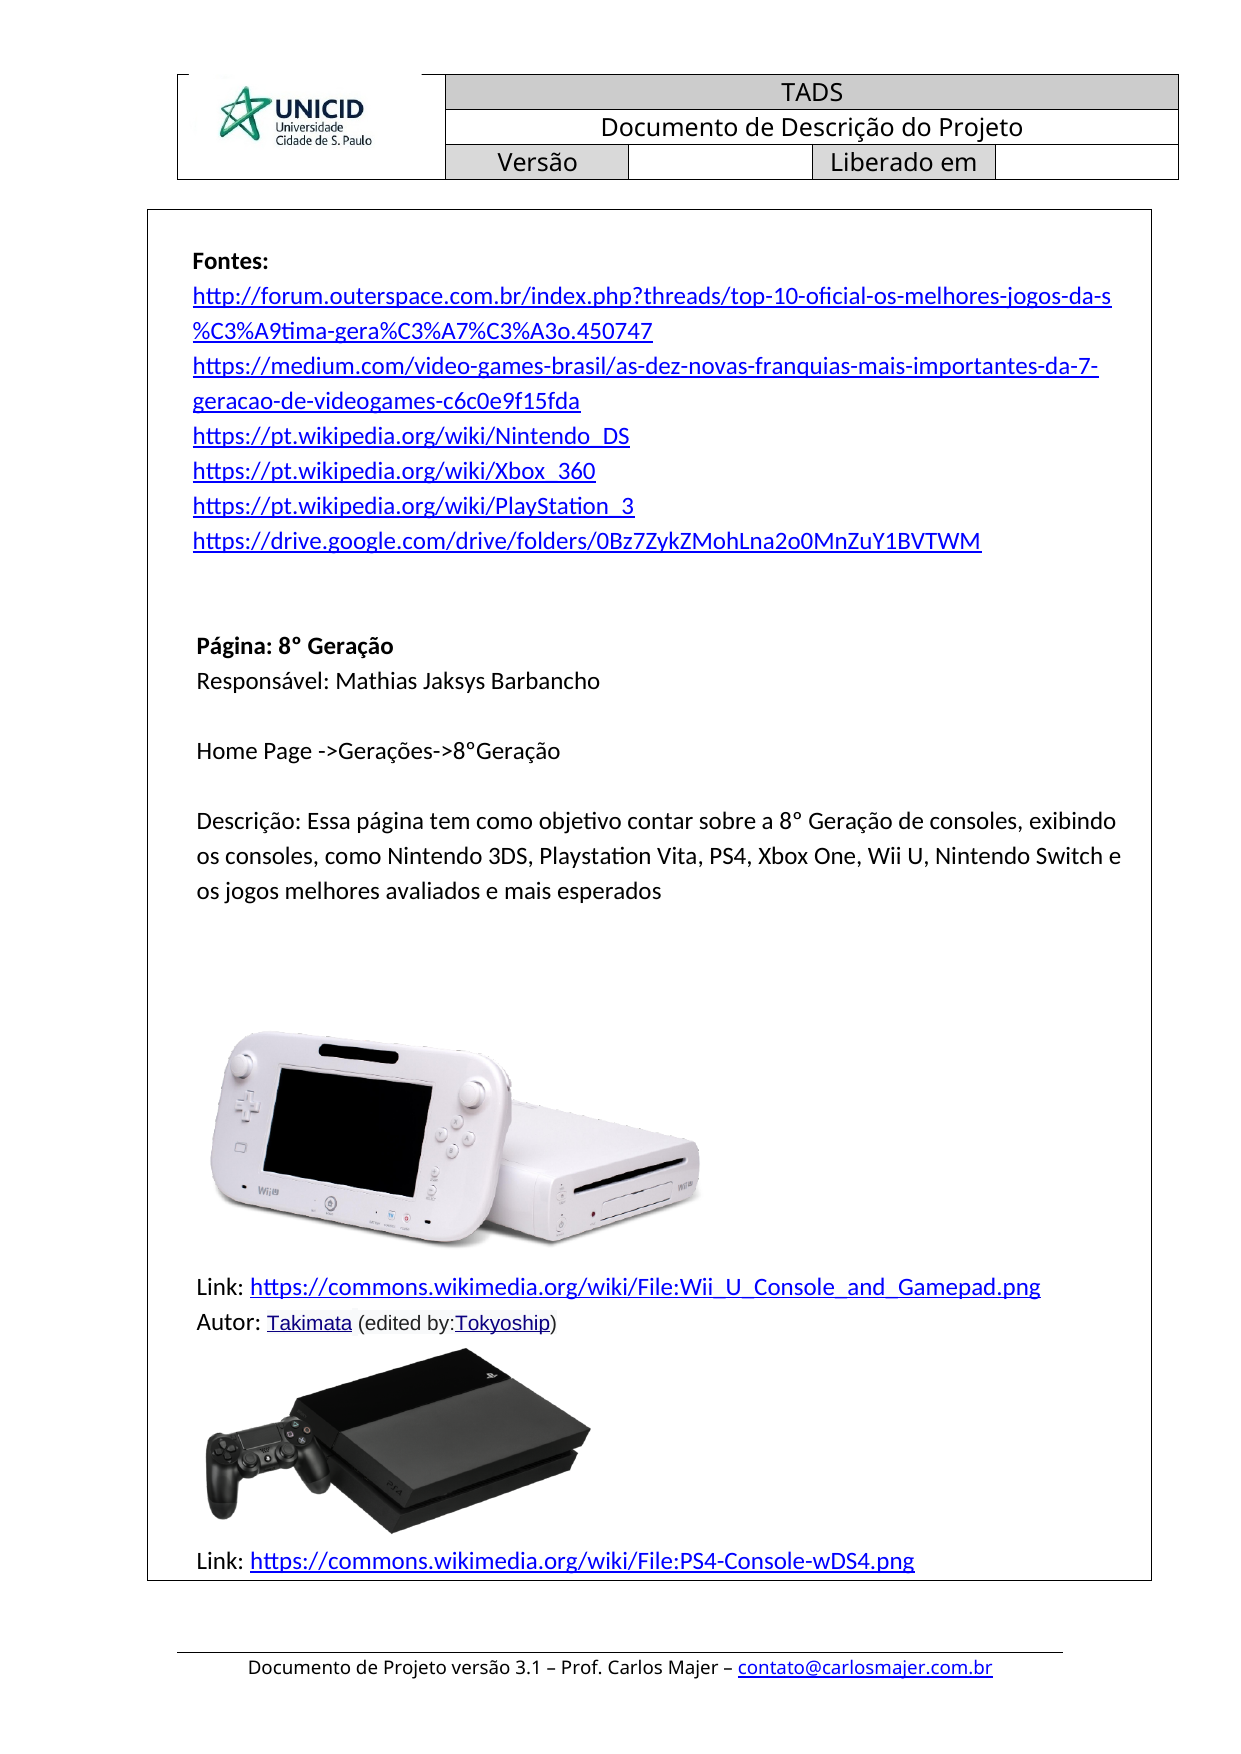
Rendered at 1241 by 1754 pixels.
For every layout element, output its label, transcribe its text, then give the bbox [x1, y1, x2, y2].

picture [196, 1340, 597, 1541]
picture [196, 1015, 718, 1267]
picture [188, 74, 422, 166]
